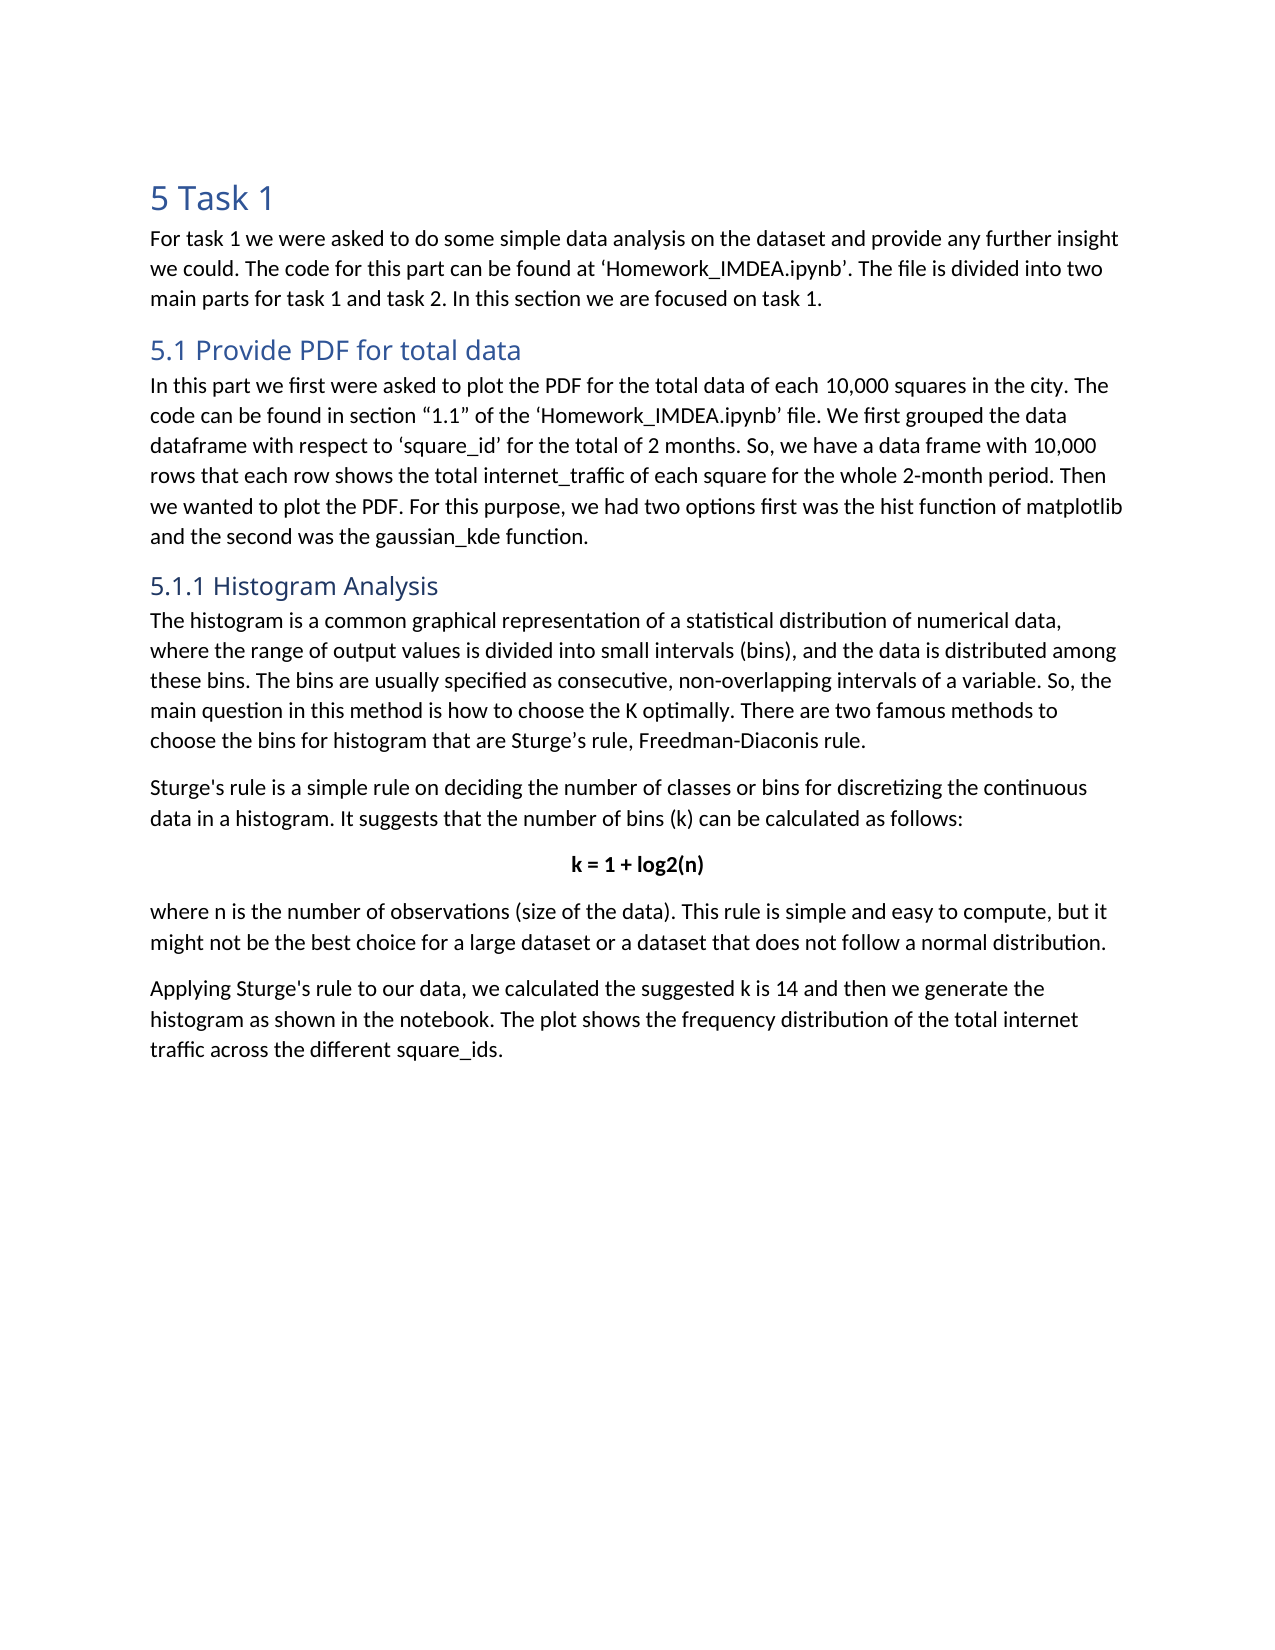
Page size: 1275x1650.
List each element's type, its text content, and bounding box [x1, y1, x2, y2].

text Sturge's rule is a simple rule on deciding the number of classes or bins for discretizing the continuous data in a histogram. It suggests that the number of bins (k) can be calculated as follows: [150, 773, 1125, 832]
text Applying Sturge's rule to our data, we calculated the suggested k is 14 and then we generate the histogram as shown in the notebook. The plot shows the frequency distribution of the total internet traffic across the different square_ids. [150, 974, 1125, 1063]
subtitle 5.1 Provide PDF for total data [150, 331, 1125, 368]
text The histogram is a common graphical representation of a statistical distribution of numerical data, where the range of output values is divided into small intervals (bins), and the data is distributed among these bins. The bins are usually specified as consecutive, non-overlapping intervals of a variable. So, the main question in this method is how to choose the K optimally. There are two famous methods to choose the bins for histogram that are Sturge’s rule, Freedman-Diaconis rule. [150, 606, 1125, 754]
text k = 1 + log2(n) [150, 851, 1125, 878]
text where n is the number of observations (size of the data). This rule is simple and easy to compute, but it might not be the best choice for a large dataset or a dataset that does not follow a normal distribution. [150, 897, 1125, 956]
text In this part we first were asked to plot the PDF for the total data of each 10,000 squares in the city. The code can be found in section “1.1” of the ‘Homework_IMDEA.ipynb’ file. We first grouped the data dataframe with respect to ‘square_id’ for the total of 2 months. So, we have a data frame with 10,000 rows that each row shows the total internet_traffic of each square for the whole 2-month period. Then we wanted to plot the PDF. For this purpose, we had two options first was the hist function of matplotlib and the second was the gaussian_kde function. [150, 371, 1125, 550]
subtitle 5 Task 1 [150, 175, 1125, 220]
text For task 1 we were asked to do some simple data analysis on the dataset and provide any further insight we could. The code for this part can be found at ‘Homework_IMDEA.ipynb’. The file is divided into two main parts for task 1 and task 2. In this section we are focused on task 1. [150, 224, 1125, 312]
subtitle 5.1.1 Histogram Analysis [150, 569, 1125, 603]
